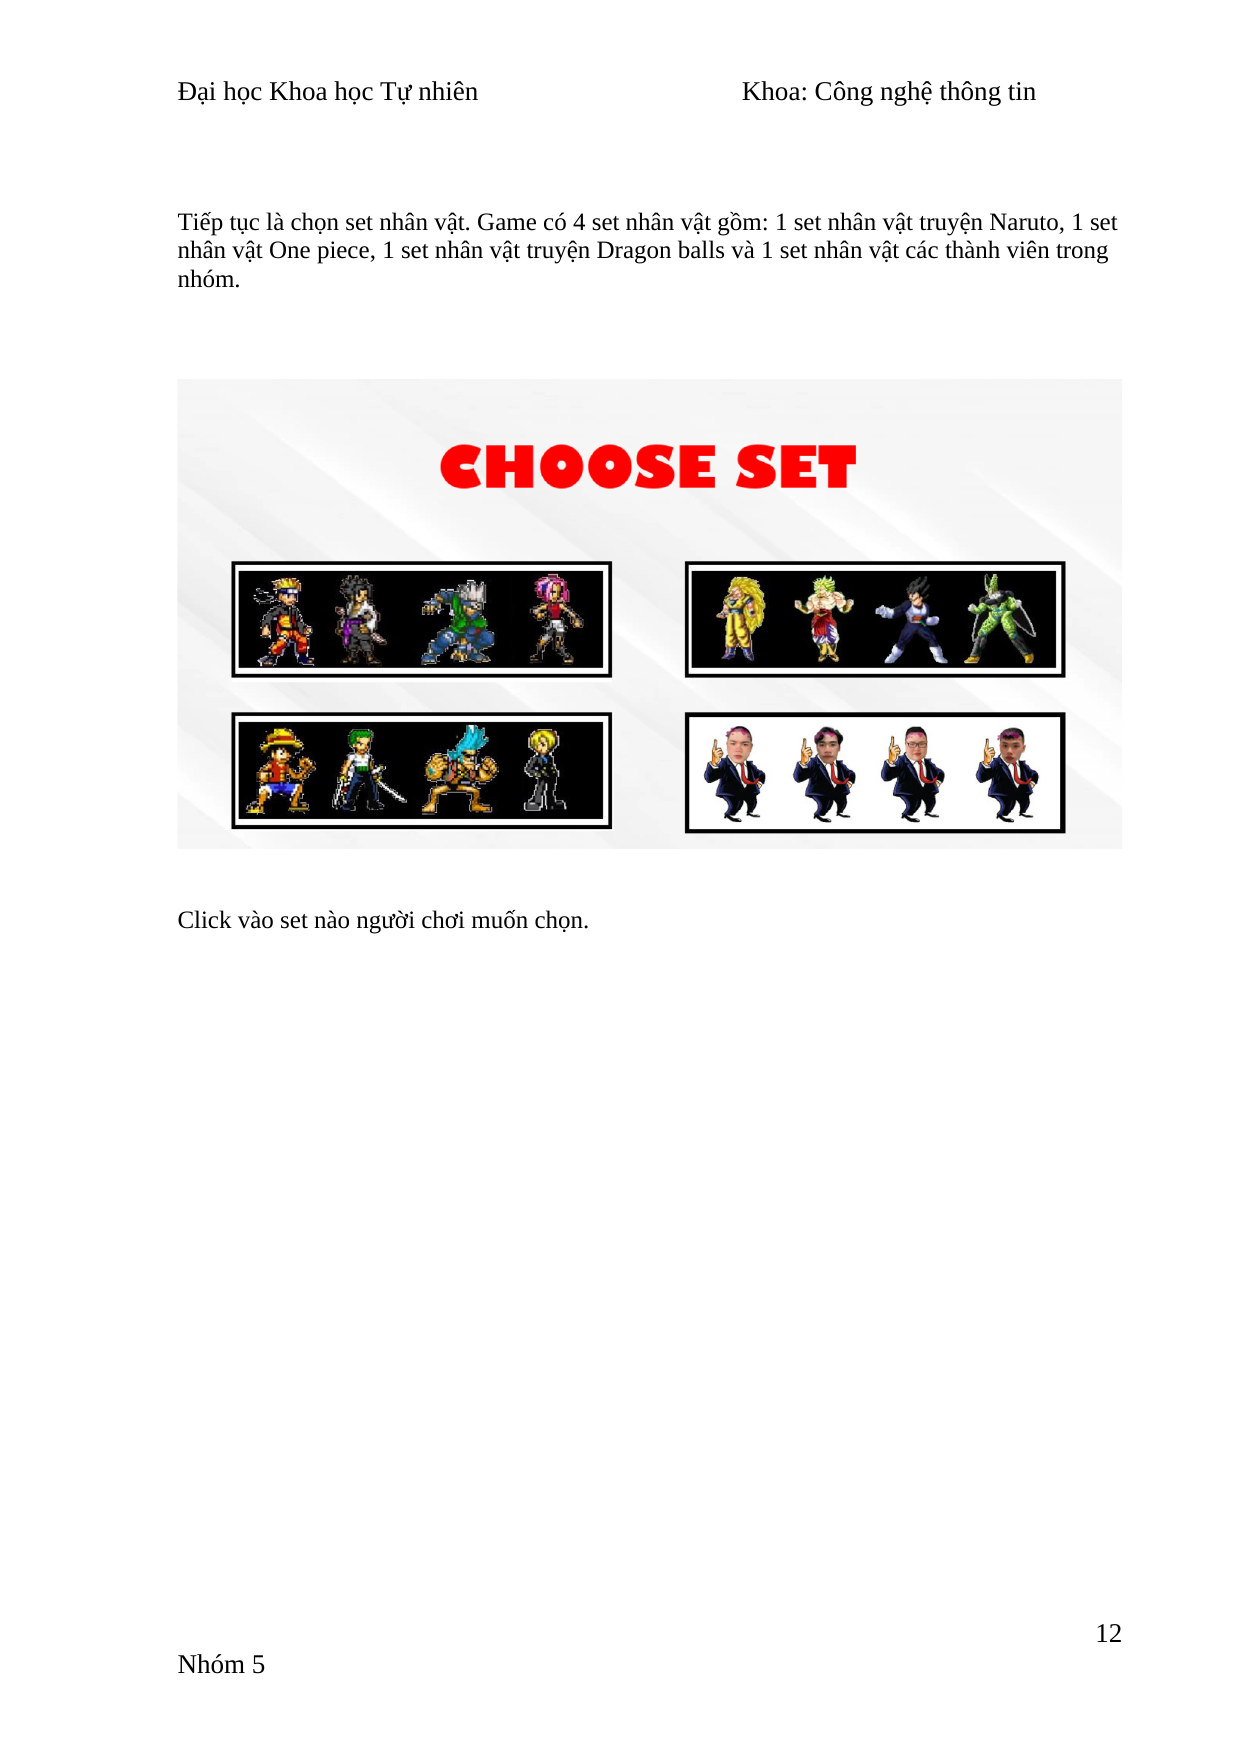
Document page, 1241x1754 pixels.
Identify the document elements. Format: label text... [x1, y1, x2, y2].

text Click vào set nào người chơi muốn chọn. [177, 906, 1122, 934]
picture [177, 379, 1123, 849]
text Tiếp tục là chọn set nhân vật. Game có 4 set nhân vật gồm: 1 set nhân vật truyện Naruto, 1 set nhân vật One piece, 1 set nhân vật truyện Dragon balls và 1 set nhân vật các thành viên trong nhóm. [177, 207, 1122, 293]
